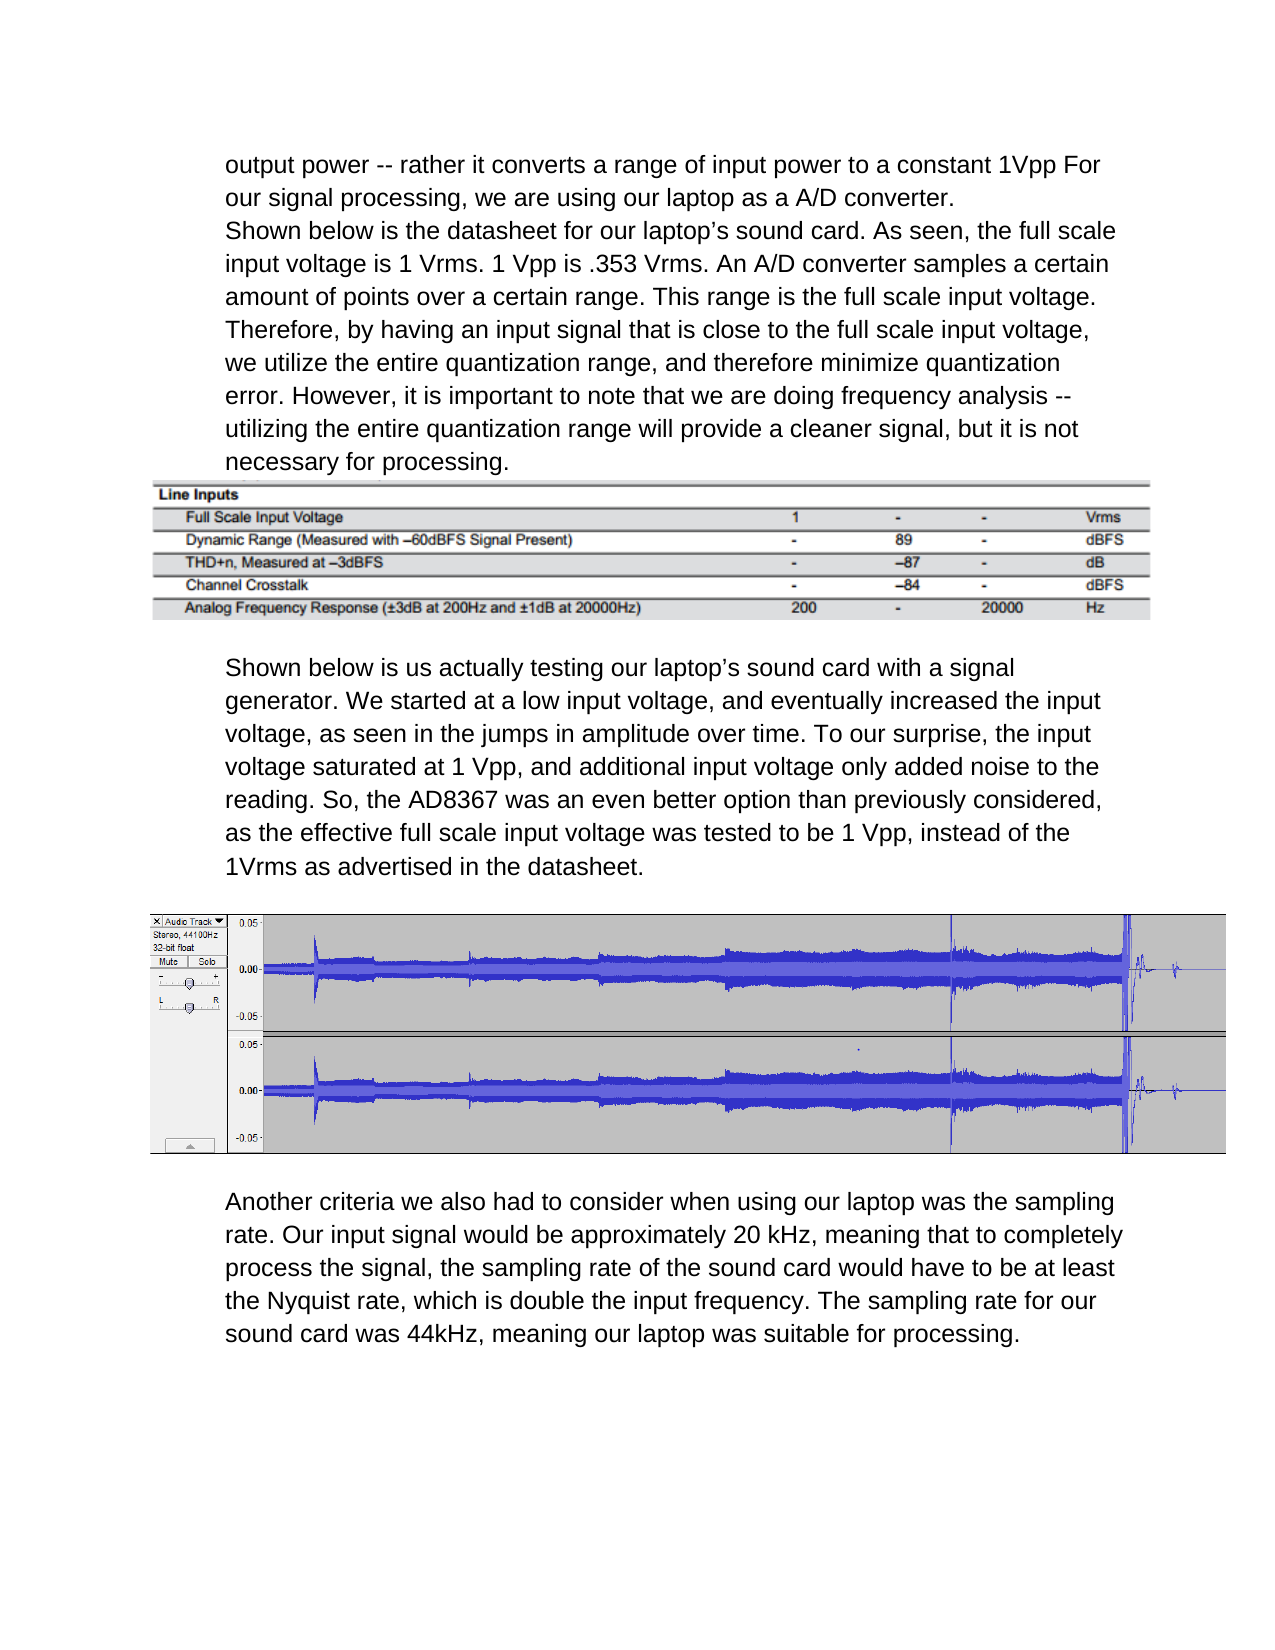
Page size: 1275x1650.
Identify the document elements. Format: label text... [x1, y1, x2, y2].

picture [150, 480, 1173, 620]
text Shown below is the datasheet for our laptop’s sound card. As seen, the full scale input voltage is 1 Vrms. 1 Vpp is .353 Vrms. An A/D converter samples a certain amount of points over a certain range. This range is the full scale input voltage. Therefore, by having an input signal that is close to the full scale input voltage, we utilize the entire quantization range, and therefore minimize quantization error. However, it is important to note that we are doing frequency analysis -- utilizing the entire quantization range will provide a cleaner signal, but it is not necessary for processing. [225, 216, 1125, 476]
text Another criteria we also had to consider when using our laptop was the sampling rate. Our input signal would be approximately 20 kHz, meaning that to completely process the signal, the sampling rate of the sound card would have to be at least the Nyquist rate, which is double the input frequency. The sampling rate for our sound card was 44kHz, meaning our laptop was suitable for processing. [225, 1187, 1125, 1348]
text Shown below is us actually testing our laptop’s sound card with a signal generator. We started at a low input voltage, and eventually increased the input voltage, as seen in the jumps in amplitude over time. To our surprise, the input voltage saturated at 1 Vpp, and additional input voltage only added noise to the reading. So, the AD8367 was an even better option than previously considered, as the effective full scale input voltage was tested to be 1 Vpp, instead of the 1Vrms as advertised in the datasheet. [225, 653, 1125, 880]
picture [150, 914, 1226, 1154]
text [225, 150, 1125, 212]
